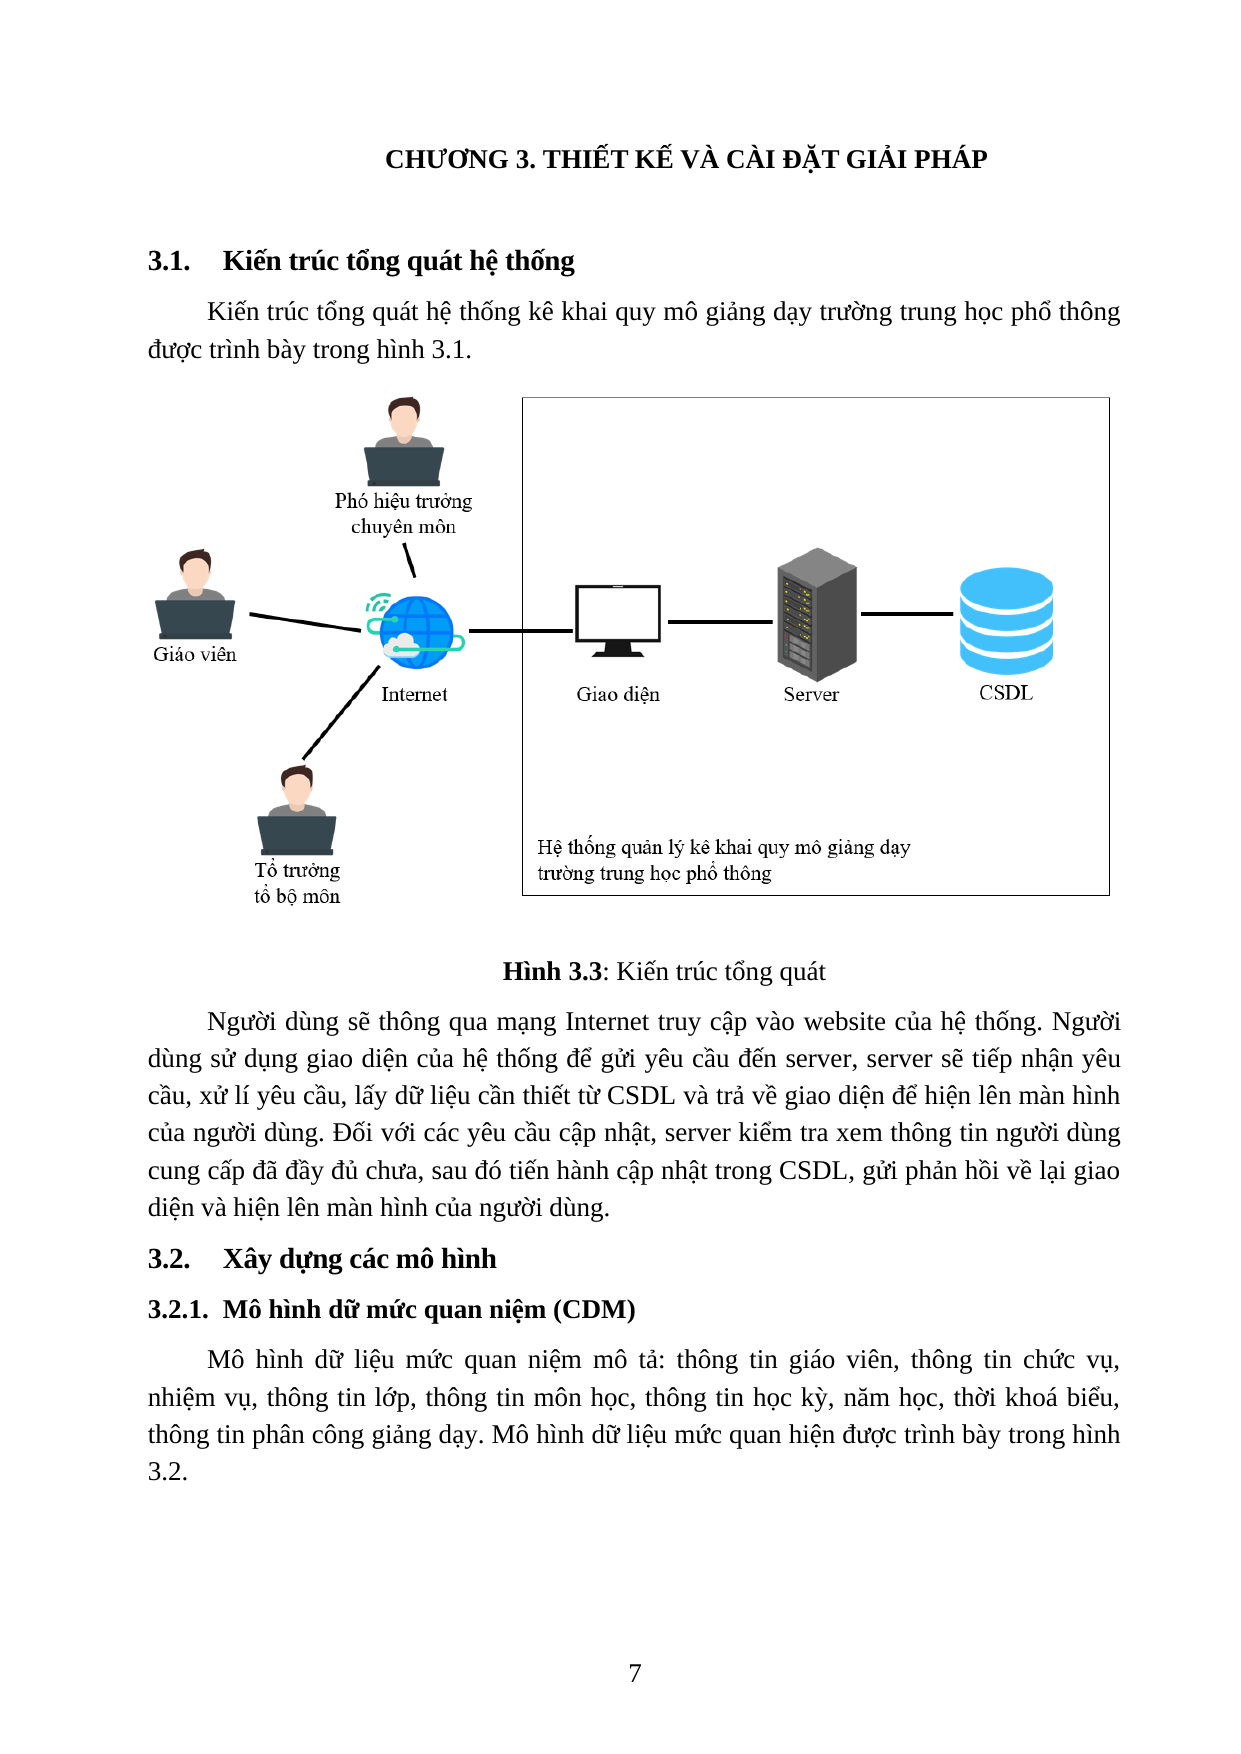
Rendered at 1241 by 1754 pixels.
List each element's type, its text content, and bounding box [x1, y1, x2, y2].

subtitle Mô hình dữ mức quan niệm (CDM) [148, 1293, 1122, 1325]
subtitle THIẾT KẾ VÀ CÀI ĐẶT GIẢI PHÁP [192, 143, 1122, 174]
text Mô hình dữ liệu mức quan niệm mô tả: thông tin giáo viên, thông tin chức vụ, nhiệm vụ, thông tin lớp, thông tin môn học, thông tin học kỳ, năm học, thời khoá biểu, thông tin phân công giảng dạy. Mô hình dữ liệu mức quan hiện được trình bày trong hình 3.2. [148, 1343, 1122, 1486]
picture [147, 382, 1123, 937]
subtitle Xây dựng các mô hình [148, 1241, 1122, 1274]
text Người dùng sẽ thông qua mạng Internet truy cập vào website của hệ thống. Người dùng sử dụng giao diện của hệ thống để gửi yêu cầu đến server, server sẽ tiếp nhận yêu cầu, xử lí yêu cầu, lấy dữ liệu cần thiết từ CSDL và trả về giao diện để hiện lên màn hình của người dùng. Đối với các yêu cầu cập nhật, server kiểm tra xem thông tin người dùng cung cấp đã đầy đủ chưa, sau đó tiến hành cập nhật trong CSDL, gửi phản hồi về lại giao diện và hiện lên màn hình của người dùng. [148, 1004, 1122, 1222]
text Kiến trúc tổng quát hệ thống kê khai quy mô giảng dạy trường trung học phổ thông được trình bày trong hình 3.1. [148, 295, 1122, 364]
subtitle Kiến trúc tổng quát hệ thống [148, 243, 1122, 276]
